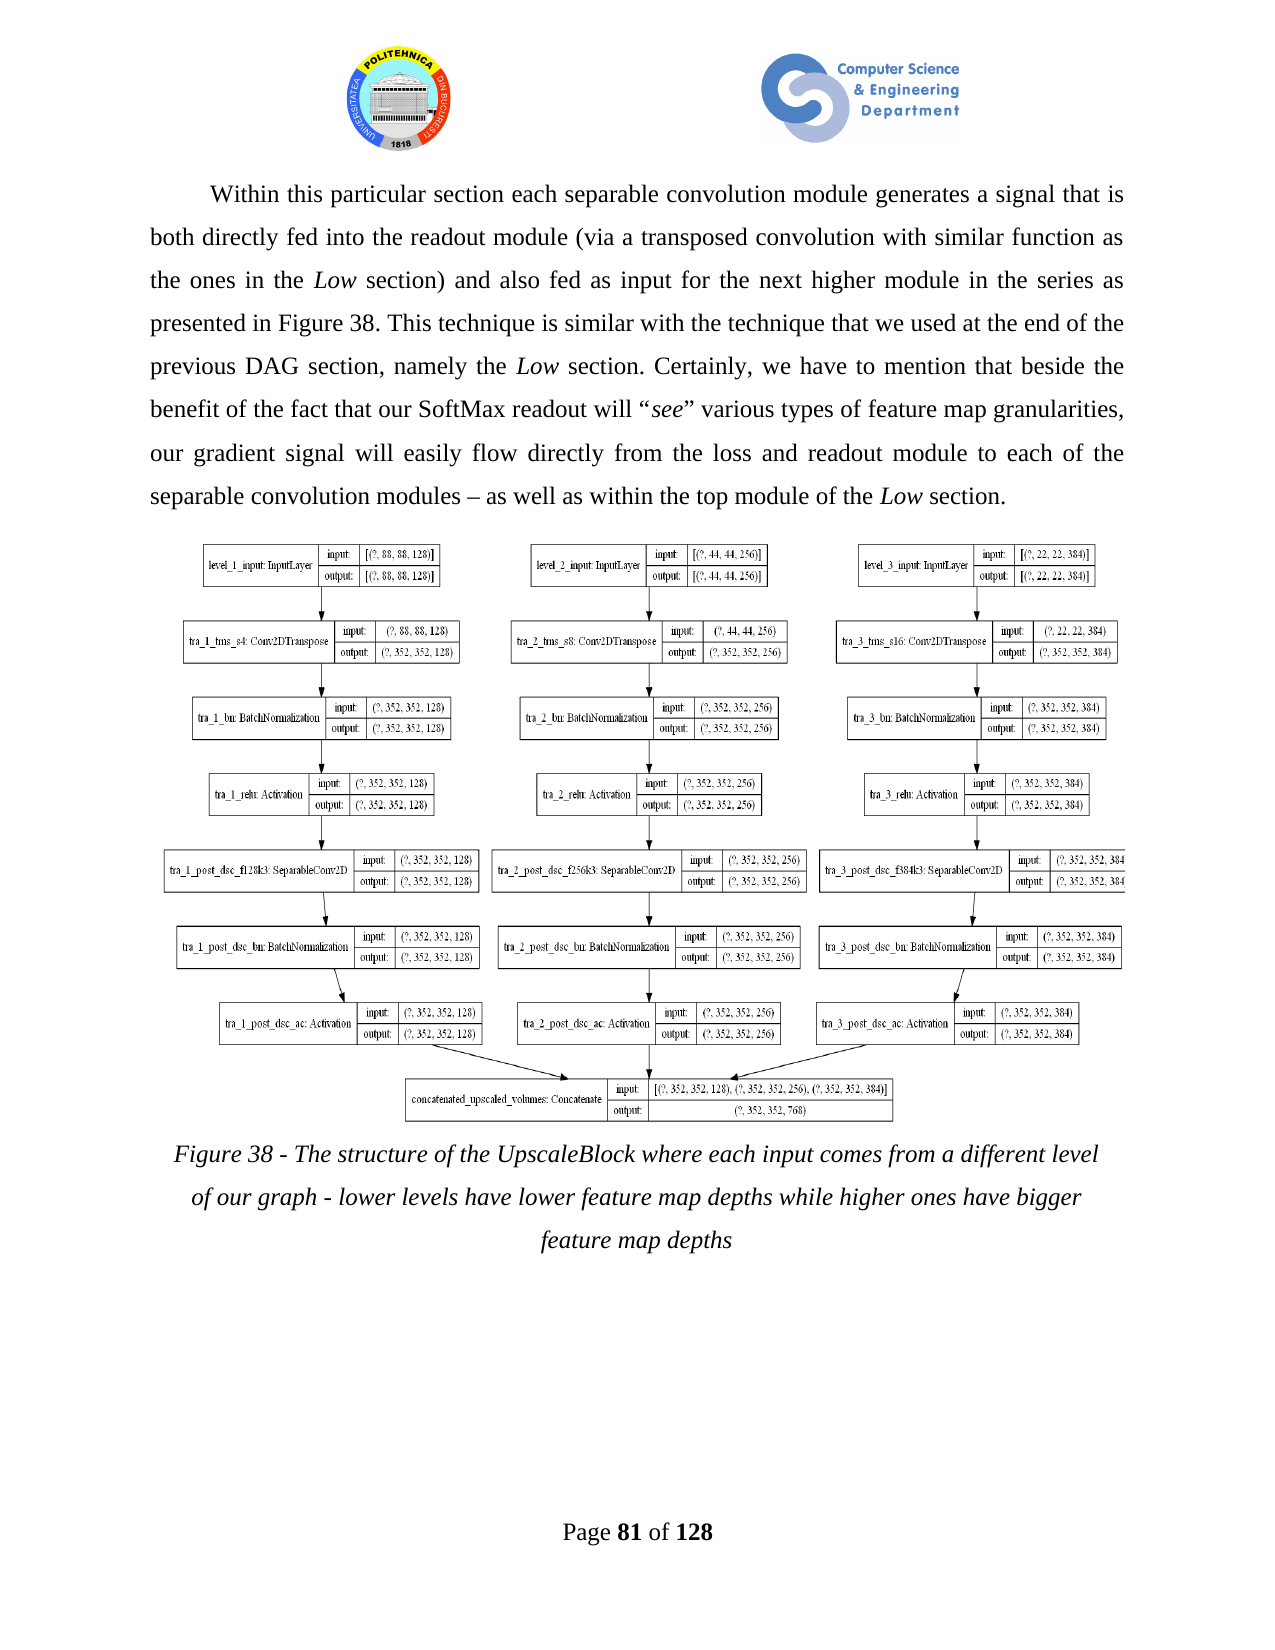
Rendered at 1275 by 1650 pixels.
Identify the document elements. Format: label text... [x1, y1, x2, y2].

picture [161, 540, 1125, 1125]
table_cell Figure 38 - The structure of the UpscaleBlock where each input comes from a different level of our graph - lower levels have lower feature map depths while higher ones have bigger feature map depths [150, 1139, 1125, 1268]
table_header [150, 541, 1125, 1139]
text Within this particular section each separable convolution module generates a signal that is both directly fed into the readout module (via a transposed convolution with similar function as the ones in the Low section) and also fed as input for the next higher module in the series as presented in Figure 35. This technique is similar with the technique that we used at the end of the previous DAG section, namely the Low section. Certainly, we have to mention that beside the benefit of the fact that our SoftMax readout will “see” various types of feature map granularities, our gradient signal will easily flow directly from the loss and readout module to each of the separable convolution modules – as well as within the top module of the Low section. [150, 179, 1125, 509]
picture [760, 53, 963, 144]
picture [346, 46, 451, 151]
